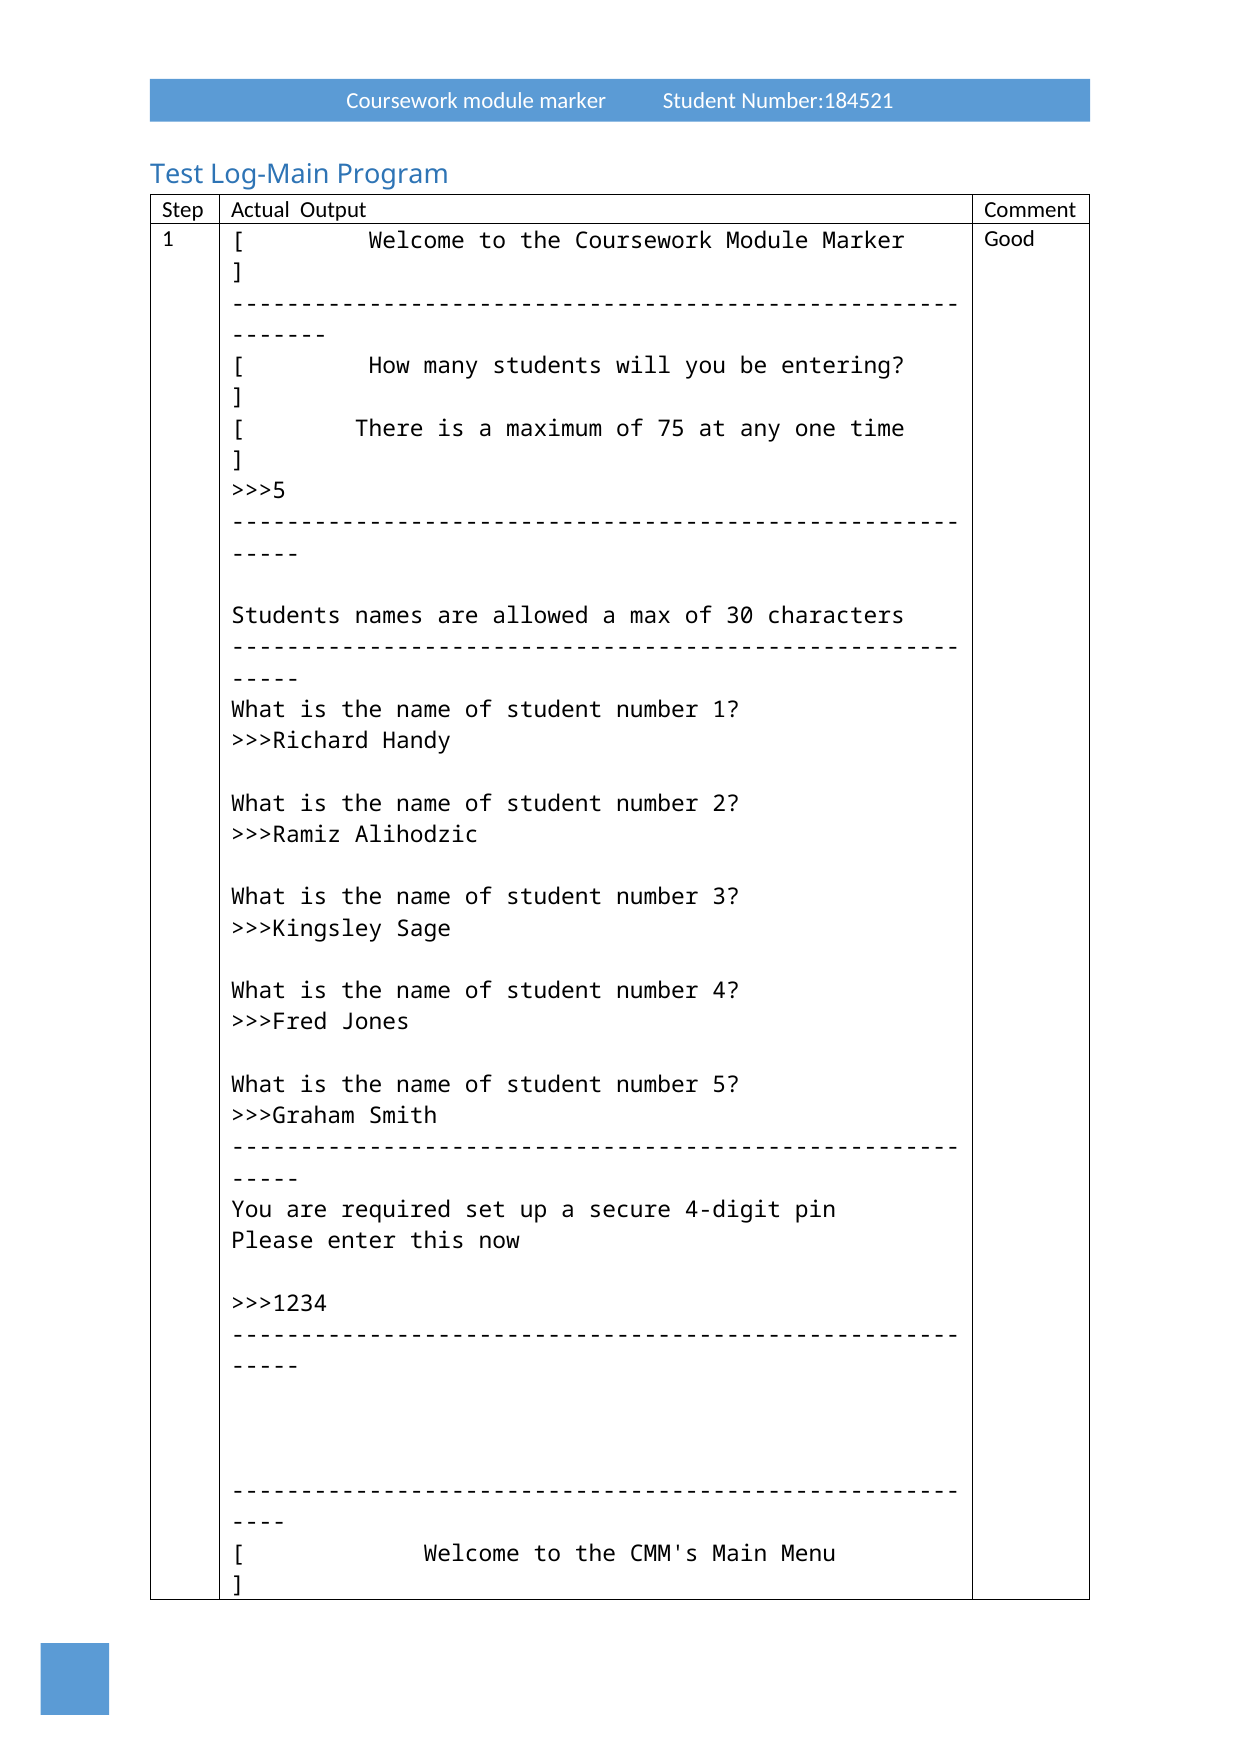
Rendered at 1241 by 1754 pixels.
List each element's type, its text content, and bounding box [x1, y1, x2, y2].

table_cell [220, 224, 972, 1599]
table_header Actual Output [220, 195, 972, 223]
table_cell 1 [151, 224, 219, 1599]
table_header Step [151, 195, 219, 223]
subtitle Test Log-Main Program [150, 154, 1090, 191]
table_cell Good [973, 224, 1089, 1599]
table_header Comment [973, 195, 1089, 223]
